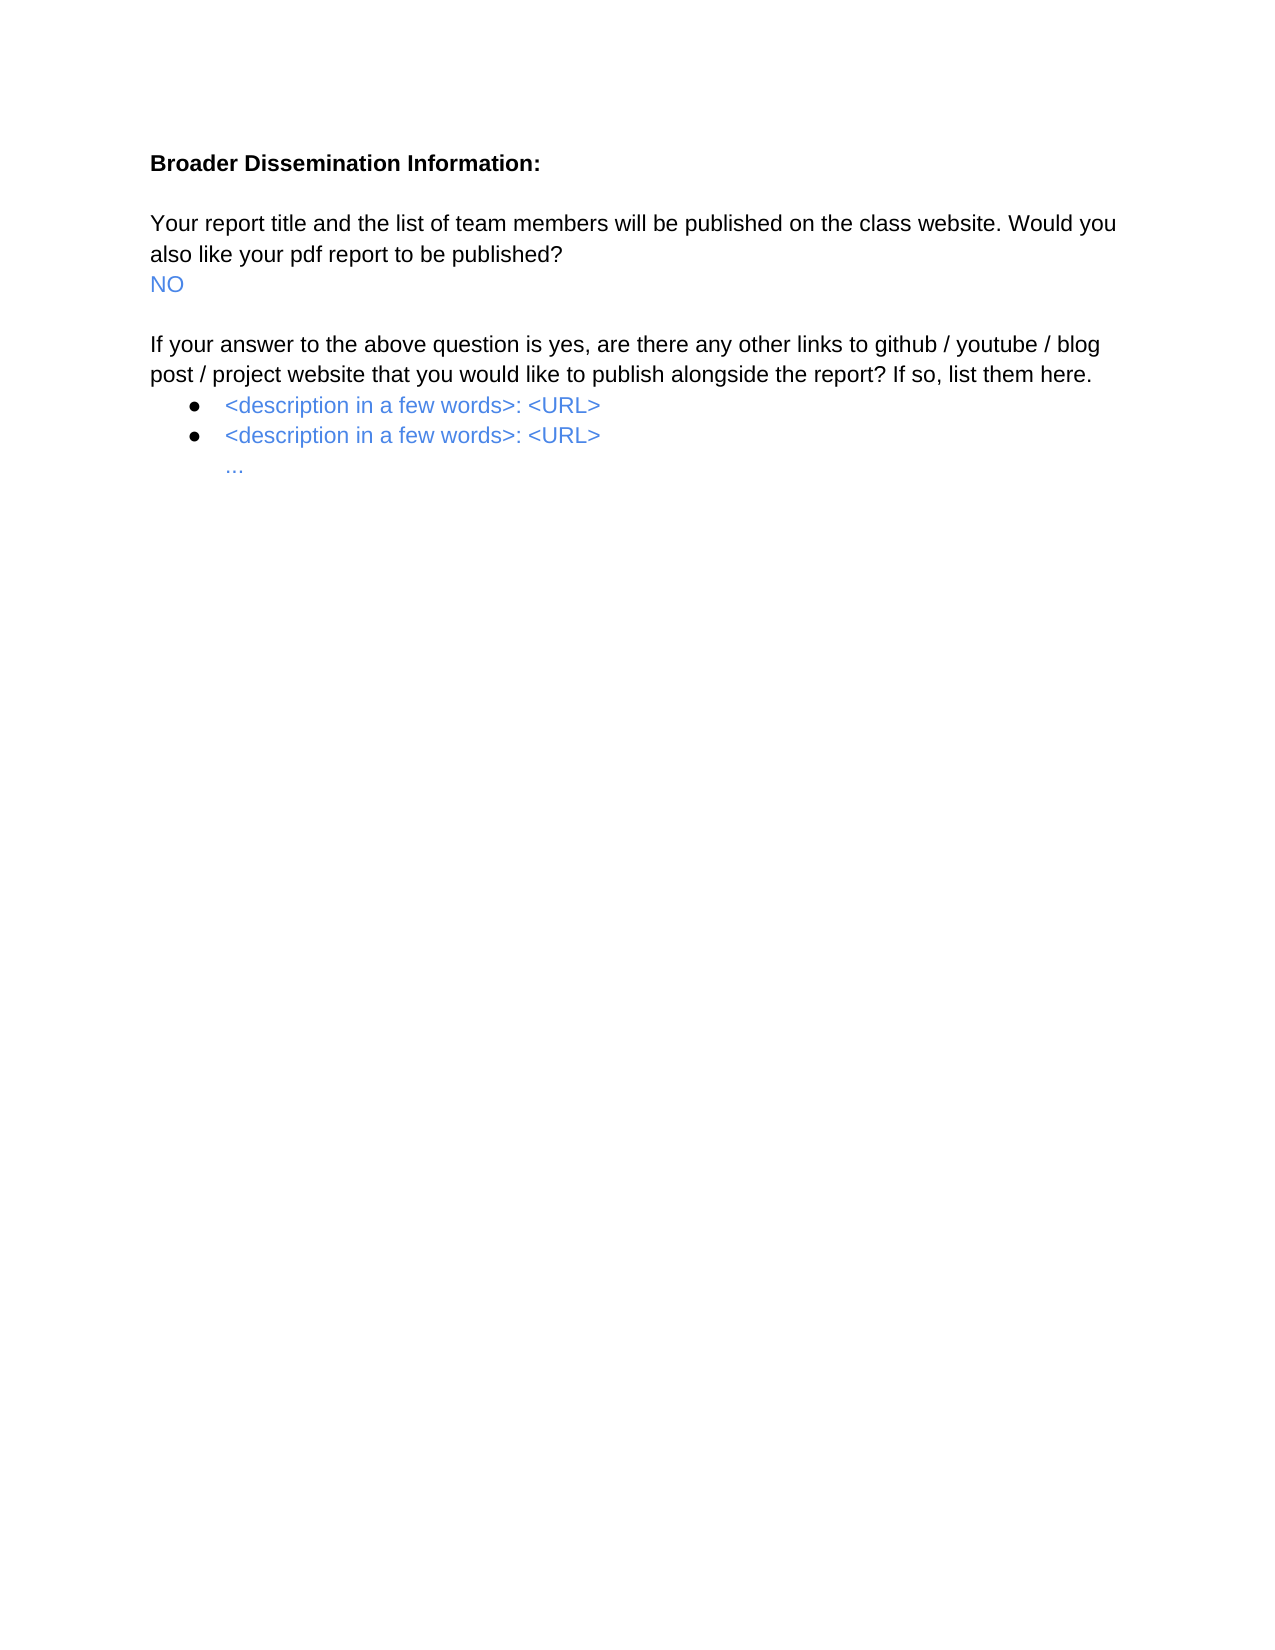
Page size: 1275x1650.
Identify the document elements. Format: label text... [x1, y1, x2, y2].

list <description in a few words>: <URL> [187, 392, 1125, 418]
text Your report title and the list of team members will be published on the class website. Would you also like your pdf report to be published? [150, 210, 1125, 267]
text NO [150, 271, 1125, 297]
text If your answer to the above question is yes, are there any other links to github / youtube / blog post / project website that you would like to publish alongside the report? If so, list them here. [150, 331, 1125, 388]
list <description in a few words>: <URL> [187, 422, 1125, 448]
text Broader Dissemination Information: [150, 150, 1125, 176]
text ... [225, 452, 1125, 478]
